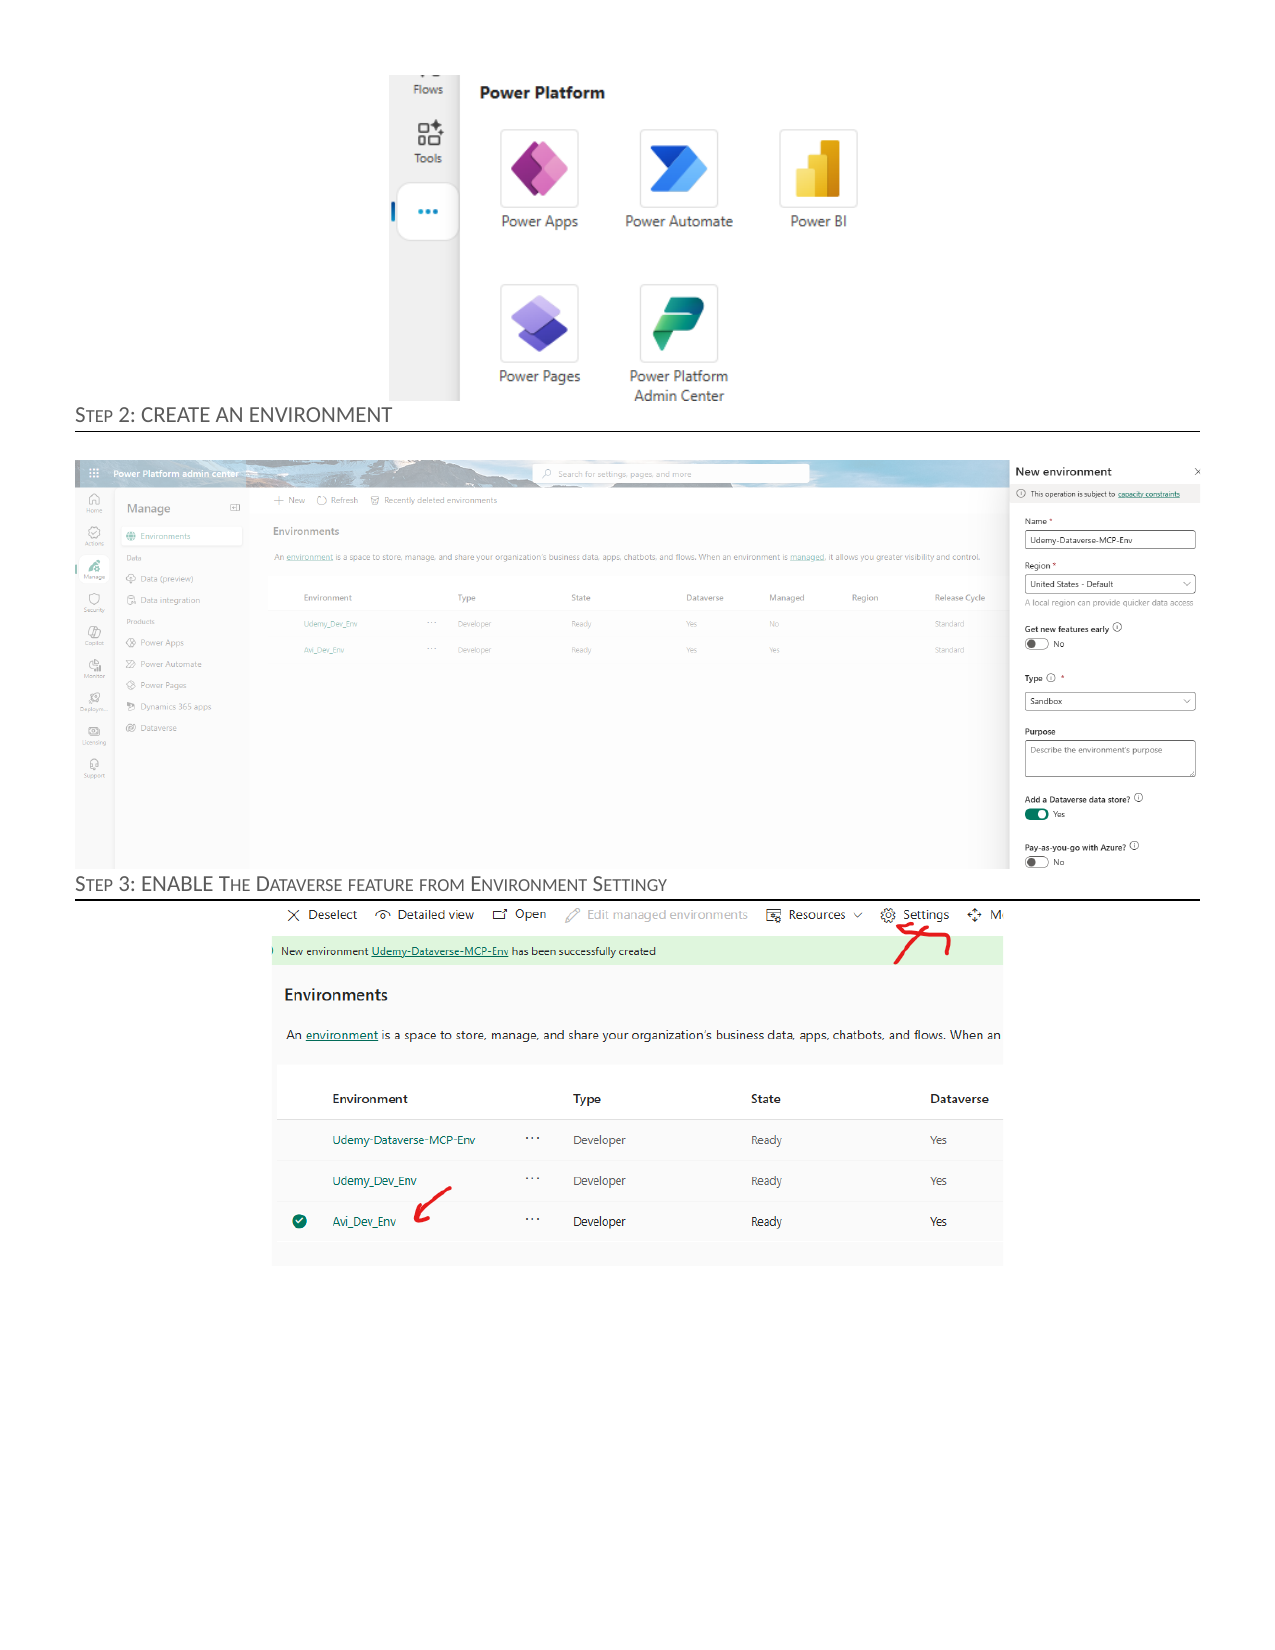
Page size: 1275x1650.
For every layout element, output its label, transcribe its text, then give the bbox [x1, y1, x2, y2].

picture [271, 901, 1004, 1266]
text Step 3: ENABLE The Dataverse feature from Environment Settingy [75, 869, 1200, 899]
text Step 2: CREATE AN ENVIRONMENT [75, 401, 1200, 431]
picture [75, 460, 1200, 869]
picture [389, 75, 886, 401]
